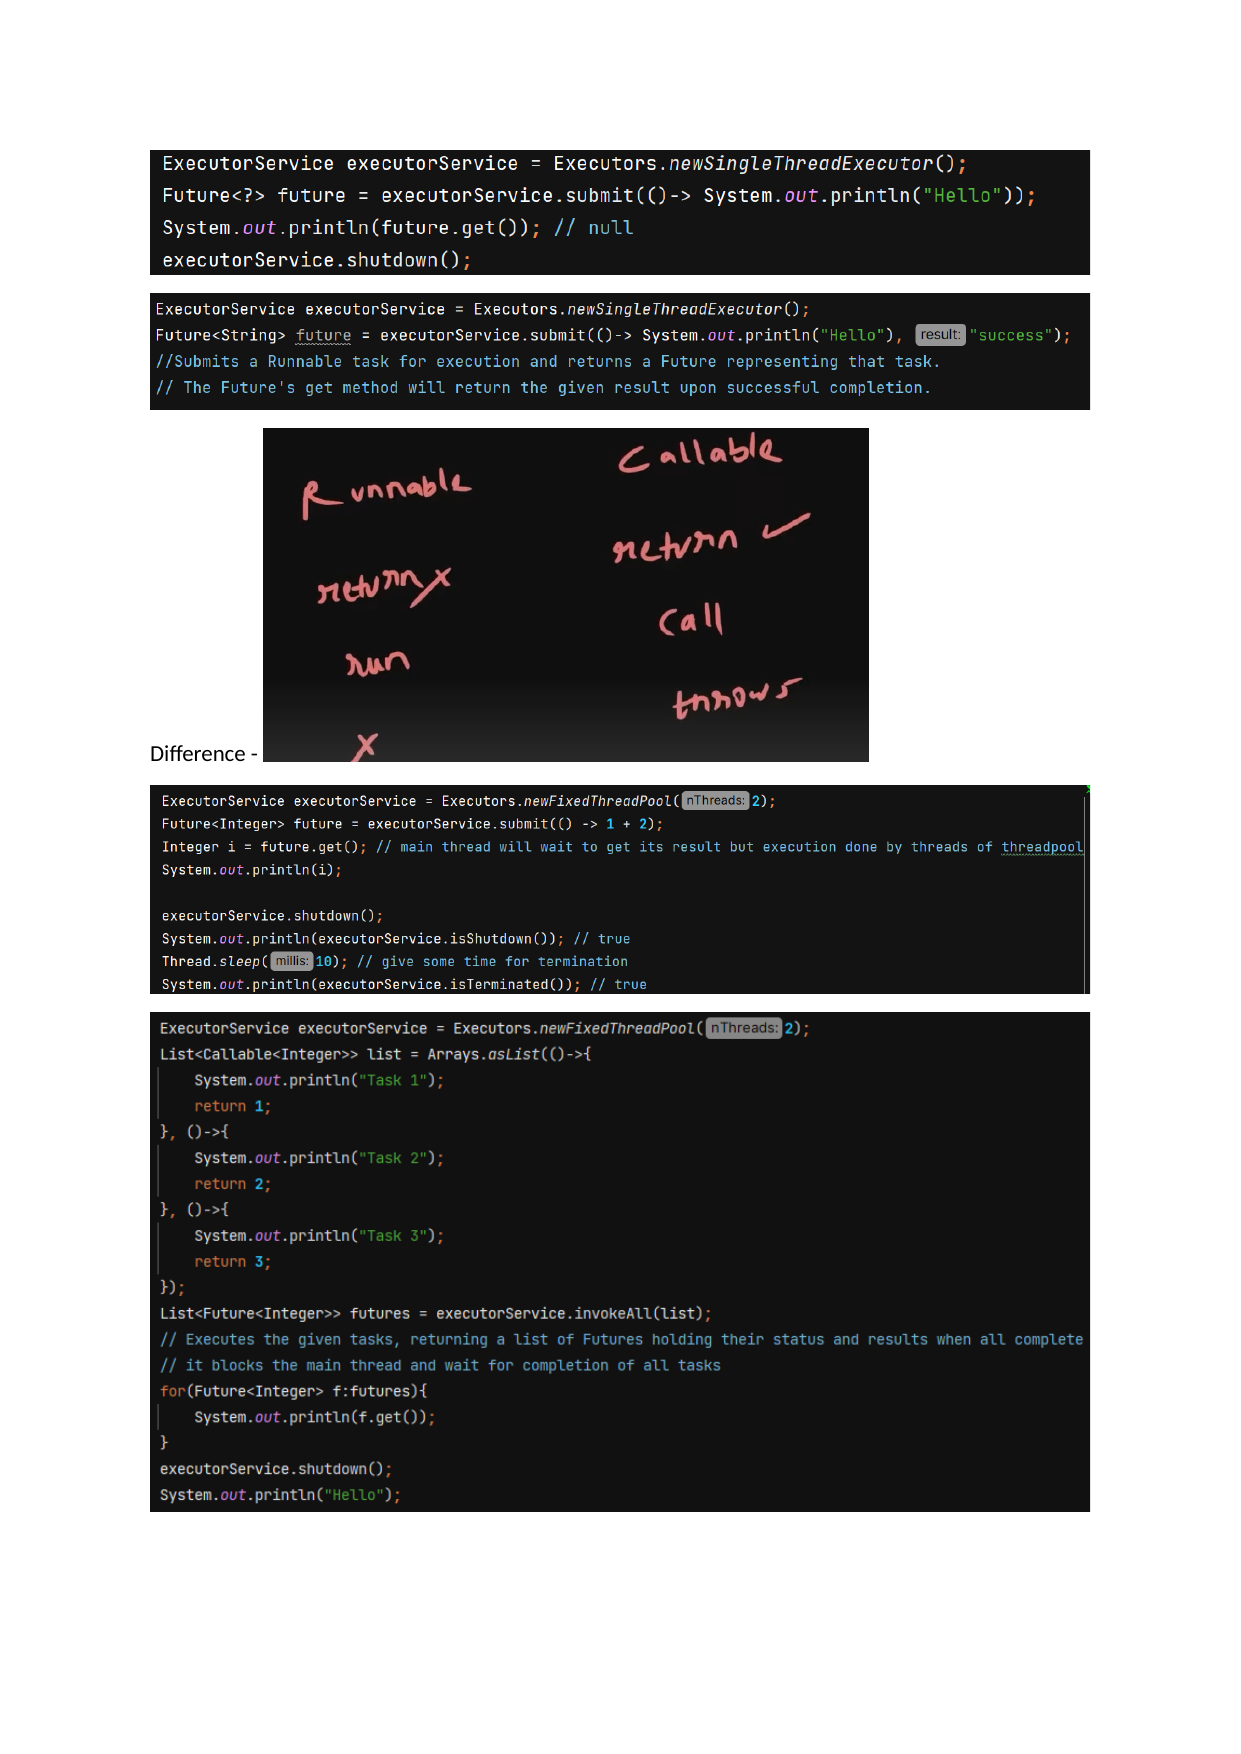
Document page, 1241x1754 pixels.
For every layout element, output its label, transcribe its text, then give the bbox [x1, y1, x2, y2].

picture [150, 785, 1091, 994]
picture [150, 293, 1091, 410]
picture [150, 1012, 1091, 1512]
picture [263, 428, 869, 762]
picture [150, 150, 1091, 275]
